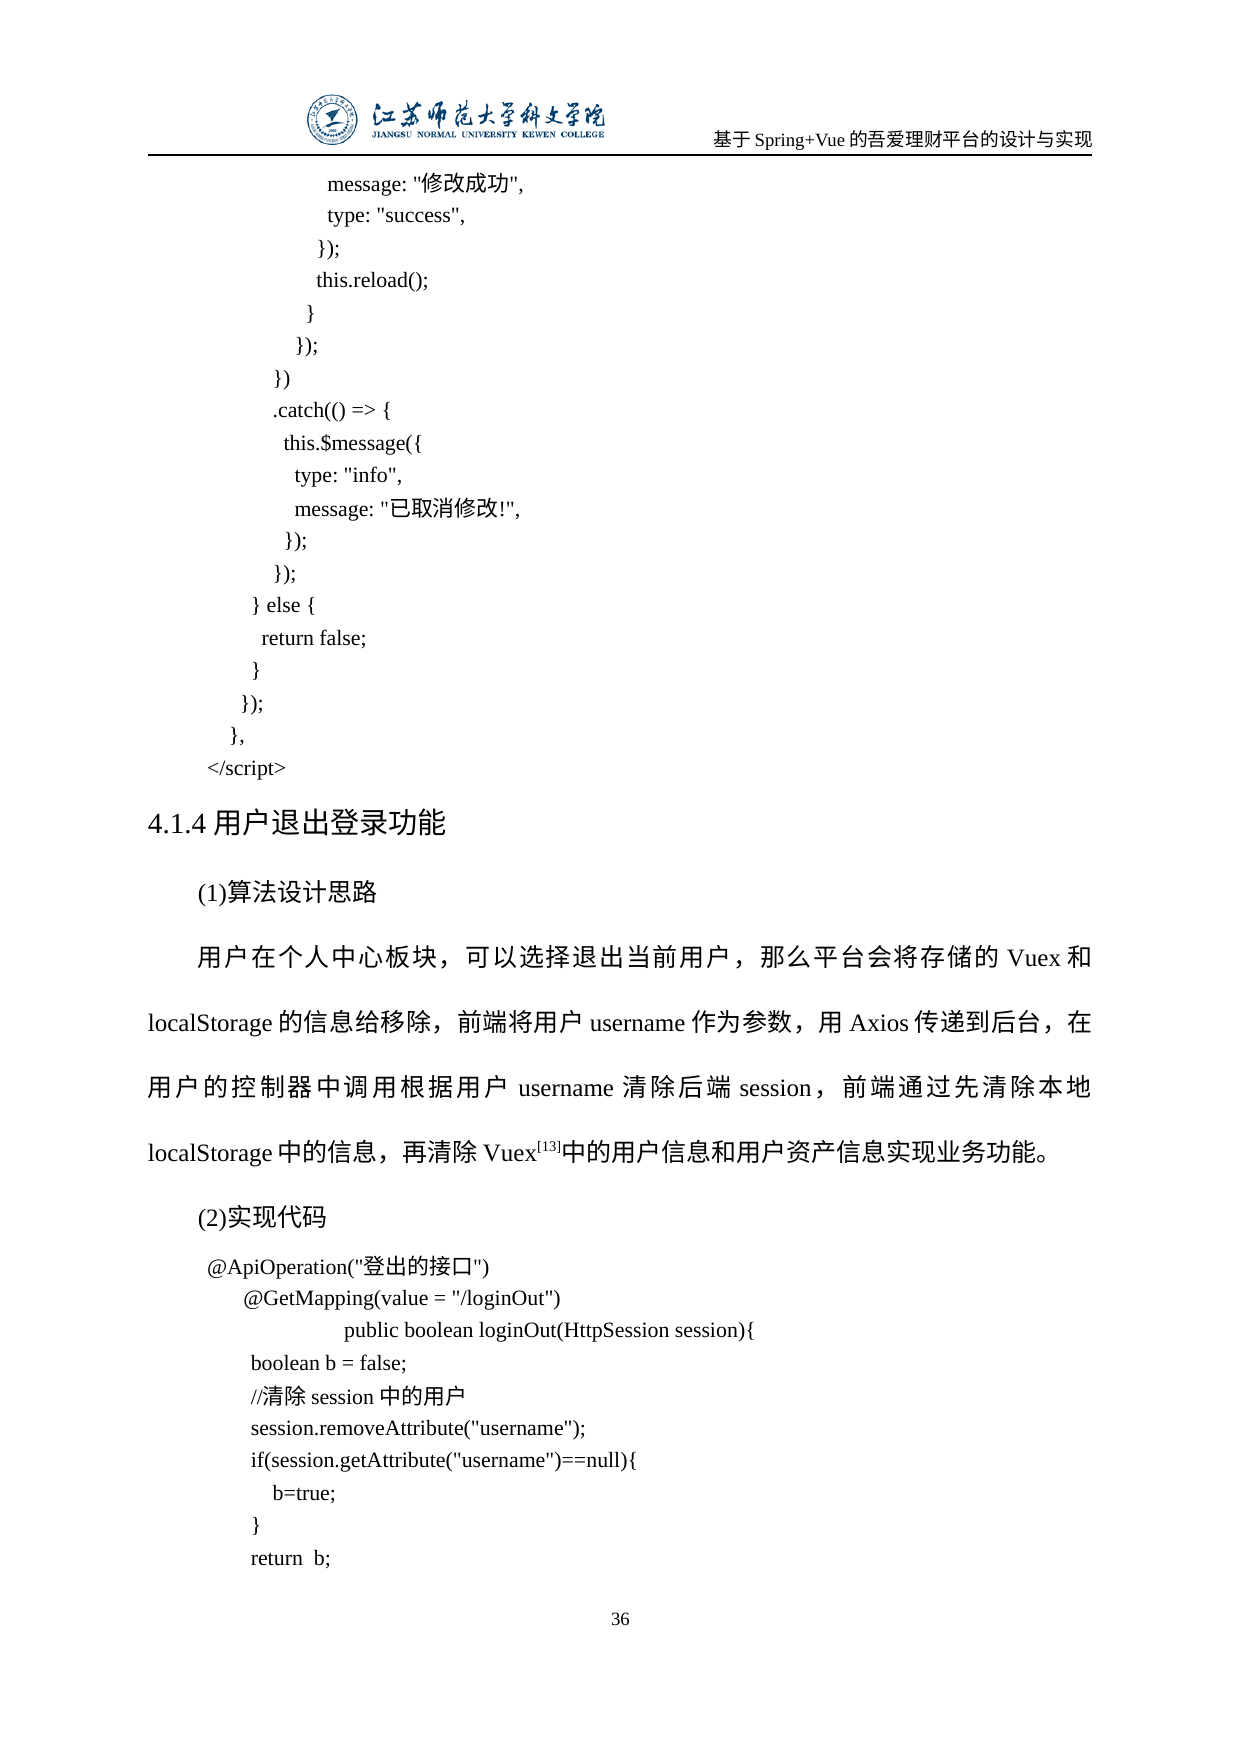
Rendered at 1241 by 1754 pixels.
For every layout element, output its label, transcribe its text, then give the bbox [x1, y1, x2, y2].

text @ApiOperation("登出的接口") [207, 1248, 1092, 1281]
text }); [207, 328, 1092, 361]
text this.reload(); [207, 263, 1092, 296]
text </script> [207, 751, 1092, 783]
text type: "success", [207, 198, 1092, 231]
text } [207, 296, 1092, 328]
text return false; [207, 621, 1092, 653]
text } [207, 653, 1092, 686]
text message: "已取消修改!", [207, 491, 1092, 523]
text }); [207, 523, 1092, 556]
text b=true; [207, 1476, 1092, 1508]
text session.removeAttribute("username"); [207, 1411, 1092, 1443]
text 4.1.4 用户退出登录功能 [148, 800, 1092, 842]
text boolean b = false; [207, 1346, 1092, 1378]
text (1)算法设计思路 [148, 858, 1092, 923]
text @GetMapping(value = "/loginOut") [207, 1281, 1092, 1313]
text 用户在个人中心板块，可以选择退出当前用户，那么平台会将存储的Vuex和localStorage的信息给移除，前端将用户username作为参数，用Axios传递到后台，在用户的控制器中调用根据用户username清除后端session，前端通过先清除本地localStorage中的信息，再清除Vuex[13]中的用户信息和用户资产信息实现业务功能。 [148, 923, 1092, 1183]
text //清除session 中的用户 [207, 1378, 1092, 1411]
text type: "info", [207, 458, 1092, 491]
text return b; [207, 1541, 1092, 1573]
text }); [207, 556, 1092, 588]
text }); [207, 231, 1092, 263]
picture [292, 88, 620, 147]
text } else { [207, 588, 1092, 621]
text if(session.getAttribute("username")==null){ [207, 1443, 1092, 1476]
text }) [207, 361, 1092, 393]
text .catch(() => { [207, 393, 1092, 426]
text }); [207, 686, 1092, 718]
text this.$message({ [207, 426, 1092, 458]
text } [207, 1508, 1092, 1541]
text public boolean loginOut(HttpSession session){ [207, 1313, 1092, 1346]
text message: "修改成功", [207, 166, 1092, 198]
text (2)实现代码 [148, 1183, 1092, 1248]
text }, [207, 718, 1092, 751]
